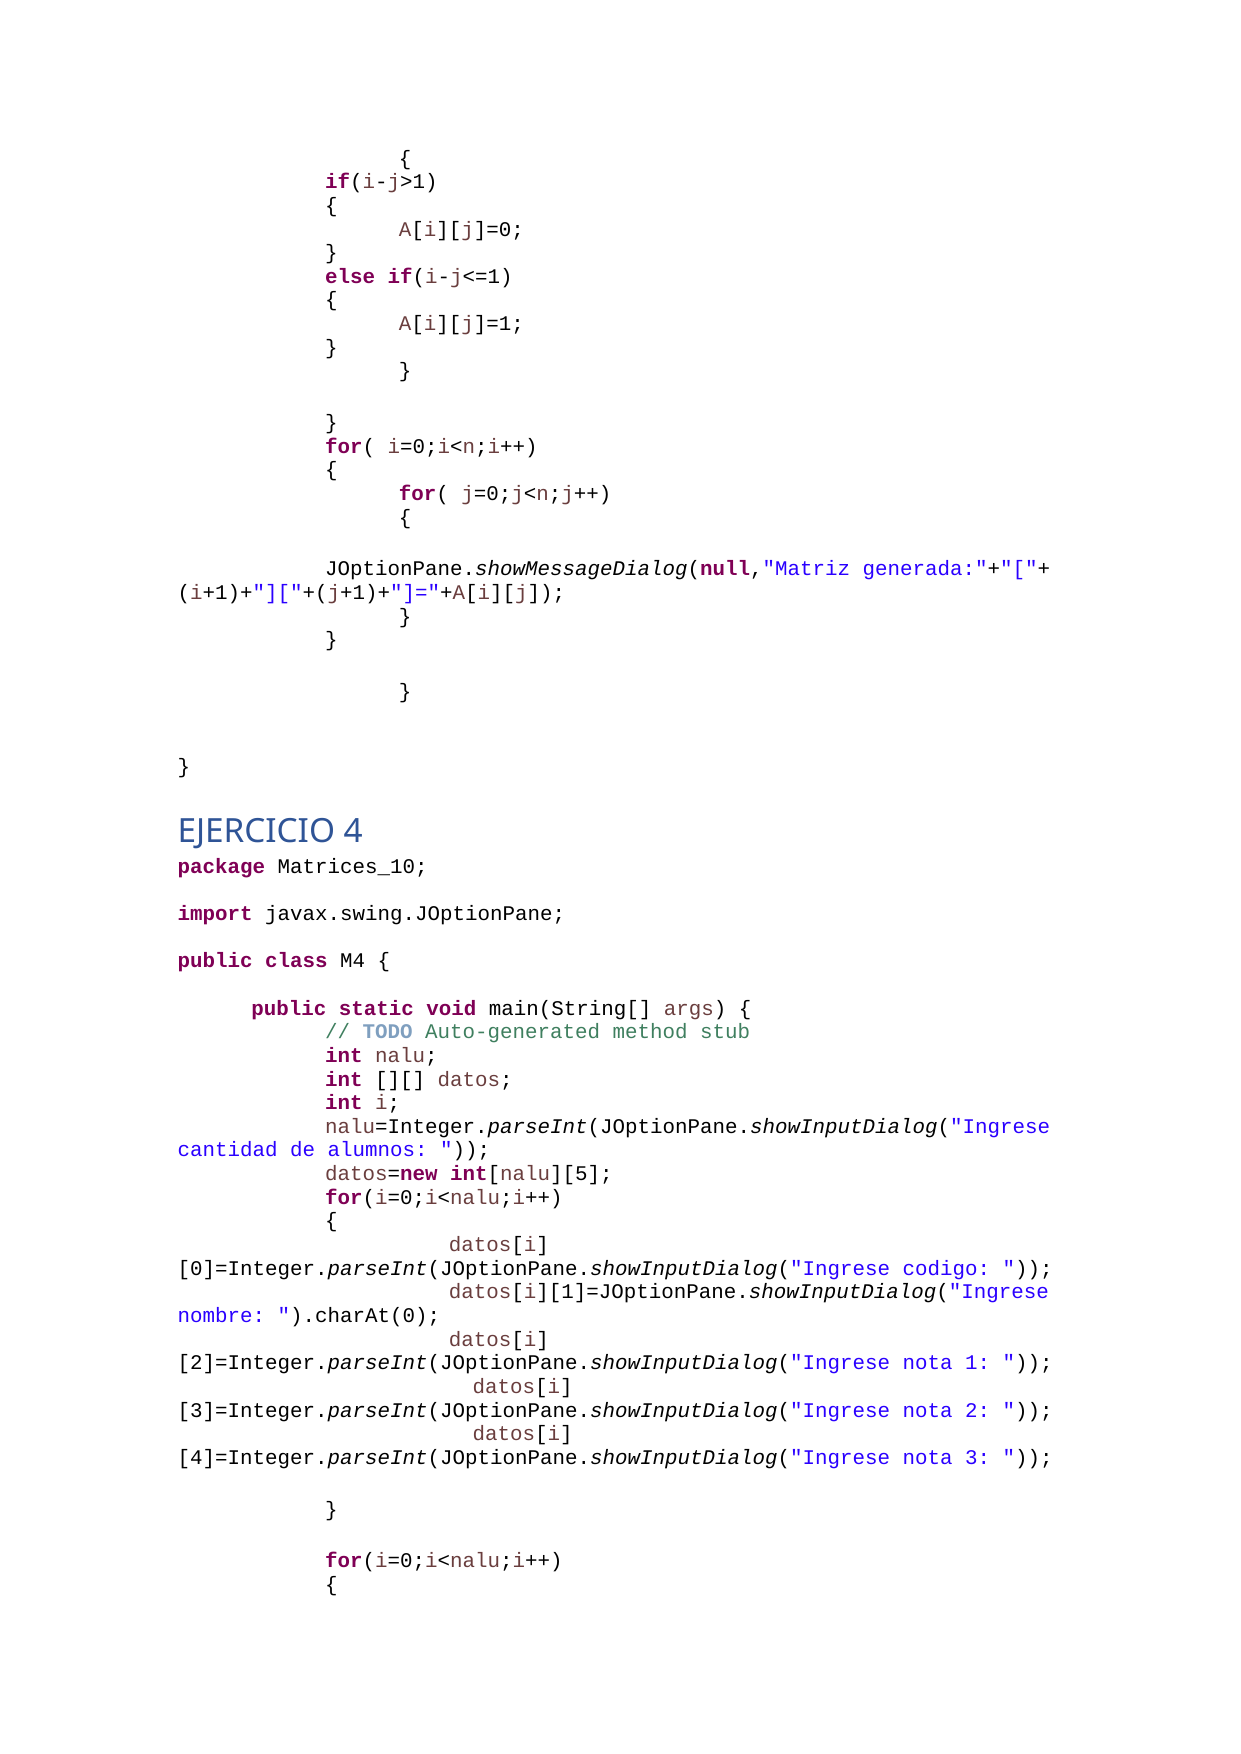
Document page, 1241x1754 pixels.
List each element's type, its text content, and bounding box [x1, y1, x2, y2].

text for( i=0;i<n;i++) [177, 436, 1063, 459]
text } [177, 606, 1063, 629]
text } [177, 629, 1063, 653]
text { [177, 1574, 1063, 1597]
text } [177, 756, 1063, 780]
text for(i=0;i<nalu;i++) [177, 1550, 1063, 1574]
text datos[i][3]=Integer.parseInt(JOptionPane.showInputDialog("Ingrese nota 2: ")); [177, 1376, 1063, 1423]
text for(i=0;i<nalu;i++) [177, 1187, 1063, 1210]
text int i; [177, 1092, 1063, 1116]
text datos[i][0]=Integer.parseInt(JOptionPane.showInputDialog("Ingrese codigo: ")); [177, 1234, 1063, 1281]
text datos[i][4]=Integer.parseInt(JOptionPane.showInputDialog("Ingrese nota 3: ")); [177, 1423, 1063, 1471]
text A[i][j]=1; [177, 313, 1063, 337]
text // TODO Auto-generated method stub [177, 1021, 1063, 1045]
text datos[i][1]=JOptionPane.showInputDialog("Ingrese nombre: ").charAt(0); [177, 1281, 1063, 1329]
text datos=new int[nalu][5]; [177, 1163, 1063, 1187]
text } [177, 412, 1063, 436]
text } [177, 337, 1063, 360]
text { [177, 195, 1063, 218]
text { [177, 289, 1063, 313]
text public static void main(String[] args) { [177, 998, 1063, 1021]
text JOptionPane.showMessageDialog(null,"Matriz generada:"+"["+(i+1)+"]["+(j+1)+"]="+A[i][j]); [177, 558, 1063, 606]
text } [177, 360, 1063, 384]
text } [177, 242, 1063, 266]
text nalu=Integer.parseInt(JOptionPane.showInputDialog("Ingrese cantidad de alumnos: ")); [177, 1116, 1063, 1163]
text A[i][j]=0; [177, 218, 1063, 242]
text } [177, 1498, 1063, 1522]
text for( j=0;j<n;j++) [177, 483, 1063, 507]
text { [177, 148, 1063, 171]
text datos[i][2]=Integer.parseInt(JOptionPane.showInputDialog("Ingrese nota 1: ")); [177, 1329, 1063, 1376]
text { [177, 507, 1063, 530]
text { [177, 459, 1063, 483]
text else if(i-j<=1) [177, 266, 1063, 289]
text int nalu; [177, 1045, 1063, 1068]
text { [177, 1210, 1063, 1234]
text int [][] datos; [177, 1068, 1063, 1092]
text public class M4 { [177, 950, 1063, 974]
text package Matrices_10; [177, 856, 1063, 879]
subtitle EJERCICIO 4 [177, 807, 1063, 852]
text } [177, 681, 1063, 704]
text import javax.swing.JOptionPane; [177, 903, 1063, 927]
text if(i-j>1) [177, 171, 1063, 195]
